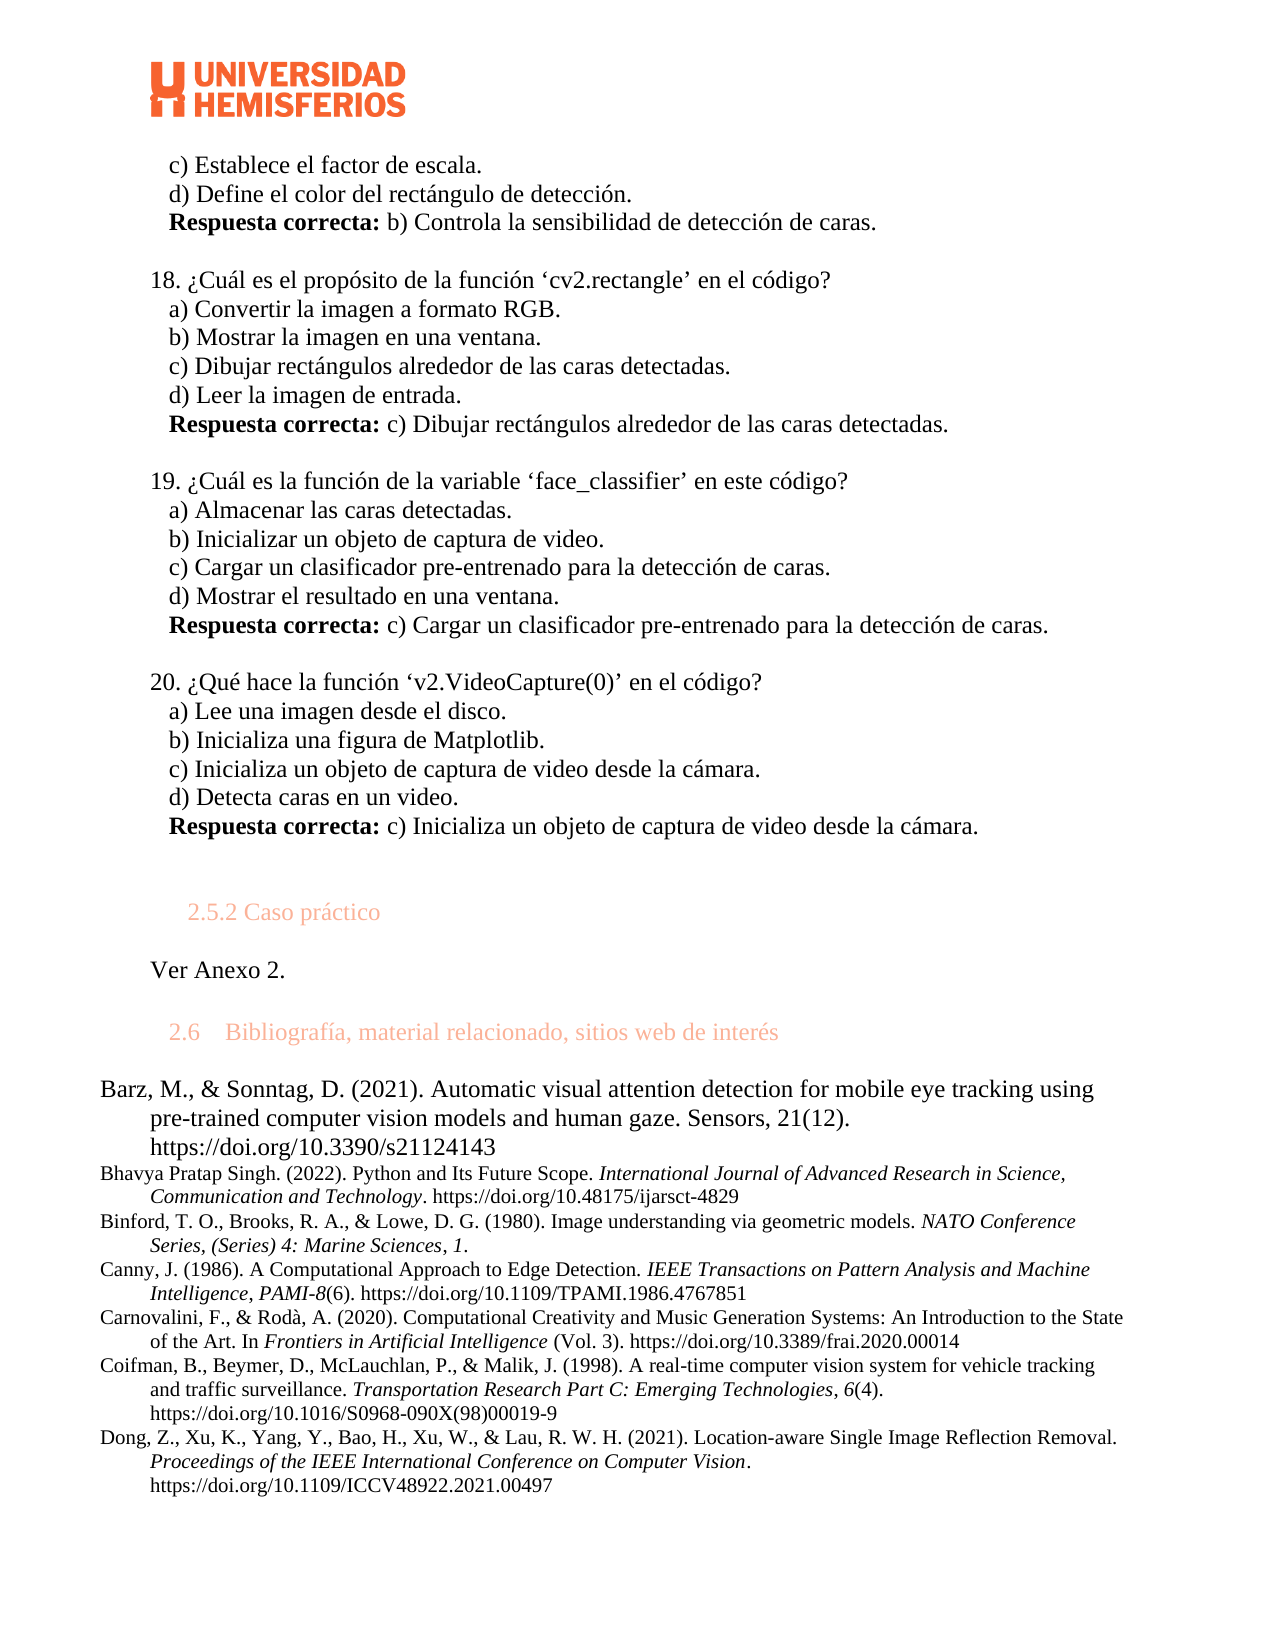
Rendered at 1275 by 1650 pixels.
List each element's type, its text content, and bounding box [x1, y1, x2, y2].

picture [142, 58, 416, 117]
text a) Convertir la imagen a formato RGB. [150, 294, 1125, 322]
text c) Inicializa un objeto de captura de video desde la cámara. [150, 754, 1125, 782]
text 19. ¿Cuál es la función de la variable ‘face_classifier’ en este código? [150, 466, 1125, 495]
text c) Establece el factor de escala. [150, 150, 1125, 179]
subtitle Bibliografía, material relacionado, sitios web de interés [169, 1017, 1125, 1045]
text b) Inicializar un objeto de captura de video. [150, 524, 1125, 552]
text Respuesta correcta: c) Dibujar rectángulos alrededor de las caras detectadas. [150, 409, 1125, 437]
text a) Lee una imagen desde el disco. [150, 696, 1125, 725]
text Ver Anexo 2. [150, 955, 1125, 984]
text Respuesta correcta: c) Inicializa un objeto de captura de video desde la cámara. [150, 811, 1125, 840]
text d) Leer la imagen de entrada. [150, 380, 1125, 409]
text c) Dibujar rectángulos alrededor de las caras detectadas. [150, 351, 1125, 380]
text b) Inicializa una figura de Matplotlib. [150, 725, 1125, 754]
text Respuesta correcta: c) Cargar un clasificador pre-entrenado para la detección de caras. [150, 610, 1125, 639]
text d) Mostrar el resultado en una ventana. [150, 581, 1125, 610]
text 18. ¿Cuál es el propósito de la función ‘cv2.rectangle’ en el código? [150, 265, 1125, 294]
subtitle 2.5.2 Caso práctico [187, 897, 1125, 926]
text 20. ¿Qué hace la función ‘v2.VideoCapture(0)’ en el código? [150, 667, 1125, 696]
text Respuesta correcta: b) Controla la sensibilidad de detección de caras. [150, 207, 1125, 236]
text b) Mostrar la imagen en una ventana. [150, 322, 1125, 351]
text d) Define el color del rectángulo de detección. [150, 179, 1125, 207]
text a) Almacenar las caras detectadas. [150, 495, 1125, 524]
text d) Detecta caras en un video. [150, 782, 1125, 811]
text c) Cargar un clasificador pre-entrenado para la detección de caras. [150, 552, 1125, 581]
